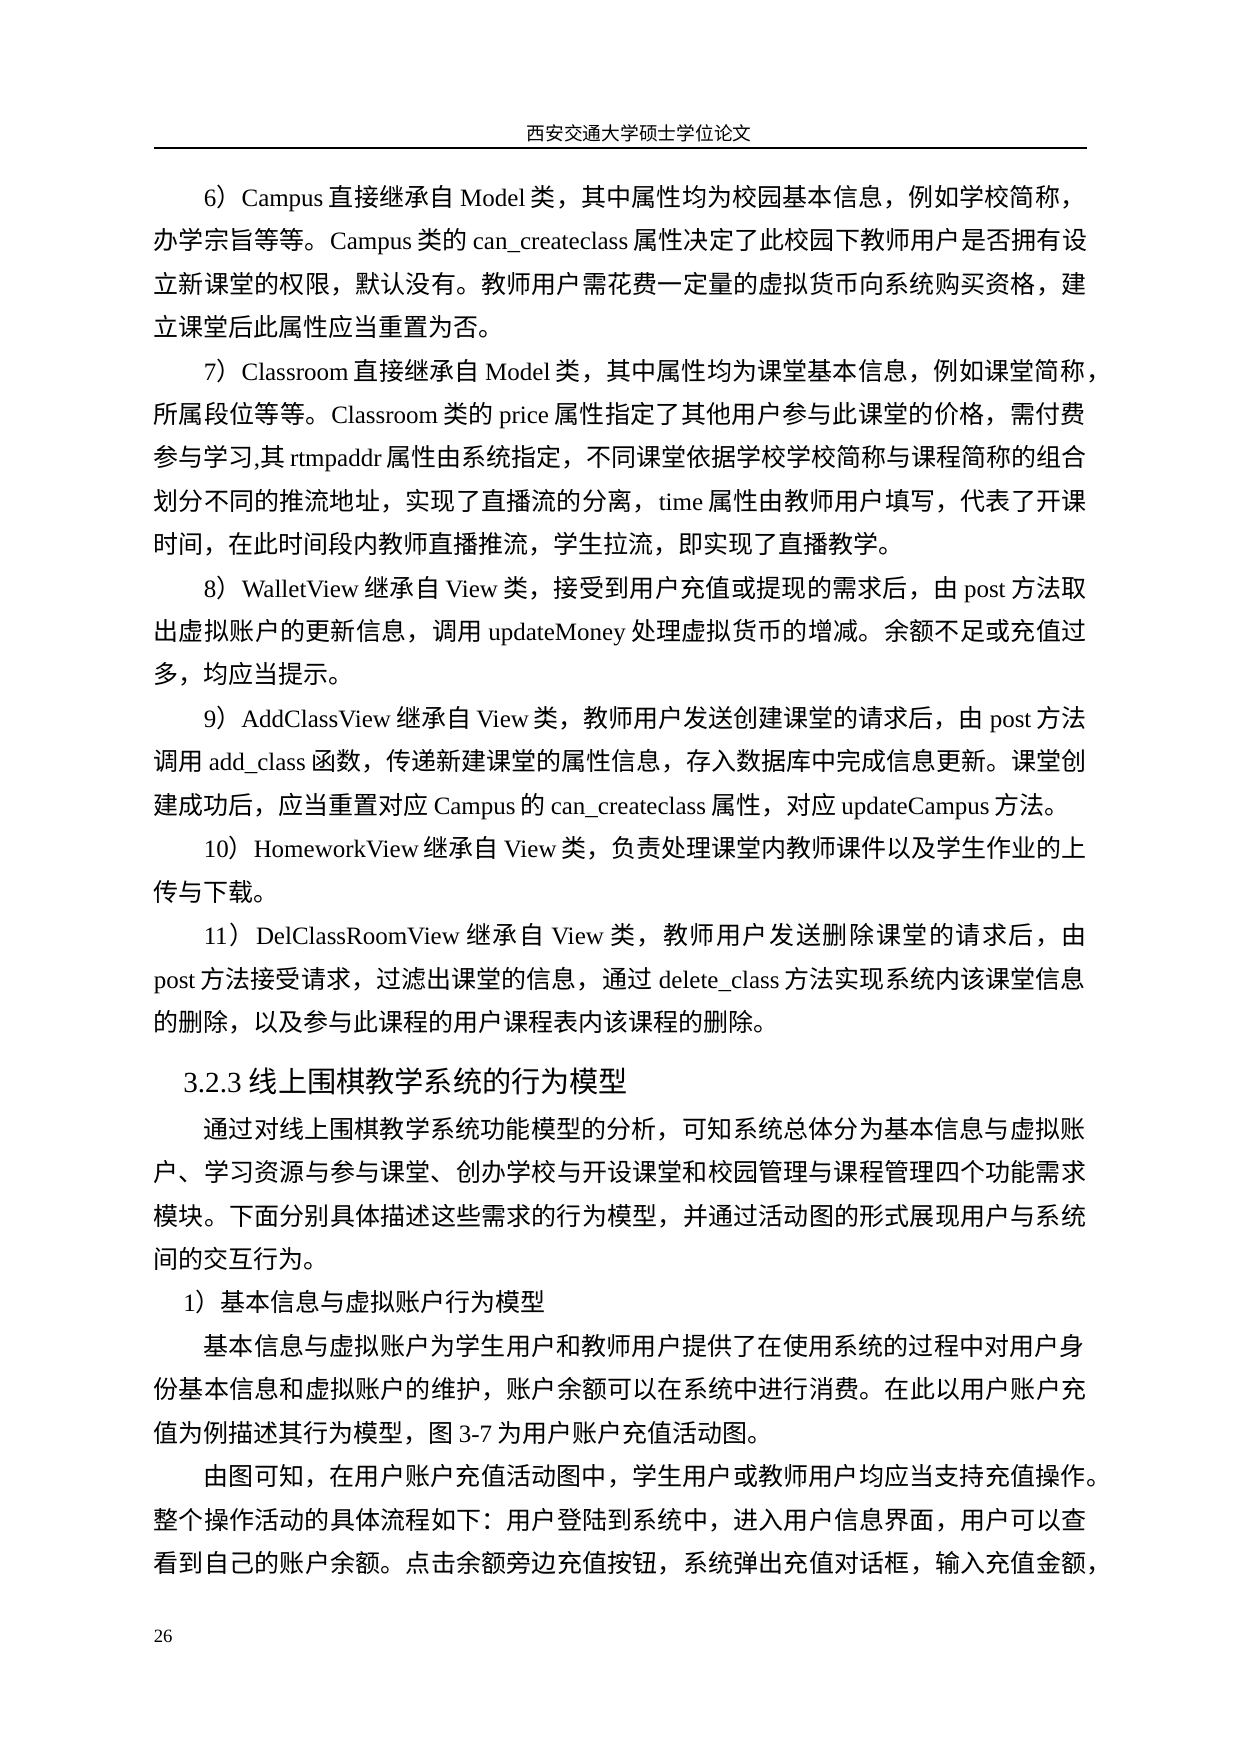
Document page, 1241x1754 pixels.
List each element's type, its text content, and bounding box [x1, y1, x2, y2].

text 基本信息与虚拟账户为学生用户和教师用户提供了在使用系统的过程中对用户身份基本信息和虚拟账户的维护，账户余额可以在系统中进行消费。在此以用户账户充值为例描述其行为模型，图3-7为用户账户充值活动图。 [153, 1326, 1087, 1449]
text 6）Campus直接继承自Model类，其中属性均为校园基本信息，例如学校简称，办学宗旨等等。Campus类的can_createclass属性决定了此校园下教师用户是否拥有设立新课堂的权限，默认没有。教师用户需花费一定量的虚拟货币向系统购买资格，建立课堂后此属性应当重置为否。 [153, 177, 1087, 344]
text 11）DelClassRoomView继承自View类，教师用户发送删除课堂的请求后，由post方法接受请求，过滤出课堂的信息，通过delete_class方法实现系统内该课堂信息的删除，以及参与此课程的用户课程表内该课程的删除。 [153, 916, 1087, 1039]
text 7）Classroom直接继承自Model类，其中属性均为课堂基本信息，例如课堂简称，所属段位等等。Classroom类的price属性指定了其他用户参与此课堂的价格，需付费参与学习,其rtmpaddr属性由系统指定，不同课堂依据学校学校简称与课程简称的组合划分不同的推流地址，实现了直播流的分离，time属性由教师用户填写，代表了开课时间，在此时间段内教师直播推流，学生拉流，即实现了直播教学。 [153, 351, 1087, 561]
text 10）HomeworkView继承自View类，负责处理课堂内教师课件以及学生作业的上传与下载。 [153, 829, 1087, 908]
subtitle 基本信息与虚拟账户行为模型 [183, 1283, 1087, 1319]
text 通过对线上围棋教学系统功能模型的分析，可知系统总体分为基本信息与虚拟账户、学习资源与参与课堂、创办学校与开设课堂和校园管理与课程管理四个功能需求模块。下面分别具体描述这些需求的行为模型，并通过活动图的形式展现用户与系统间的交互行为。 [153, 1109, 1087, 1276]
text 9）AddClassView继承自View类，教师用户发送创建课堂的请求后，由post方法调用add_class函数，传递新建课堂的属性信息，存入数据库中完成信息更新。课堂创建成功后，应当重置对应Campus的can_createclass属性，对应updateCampus方法。 [153, 698, 1087, 822]
subtitle 线上围棋教学系统的行为模型 [183, 1058, 1087, 1101]
text 8）WalletView继承自View类，接受到用户充值或提现的需求后，由post方法取出虚拟账户的更新信息，调用updateMoney处理虚拟货币的增减。余额不足或充值过多，均应当提示。 [153, 568, 1087, 691]
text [153, 1457, 1087, 1580]
